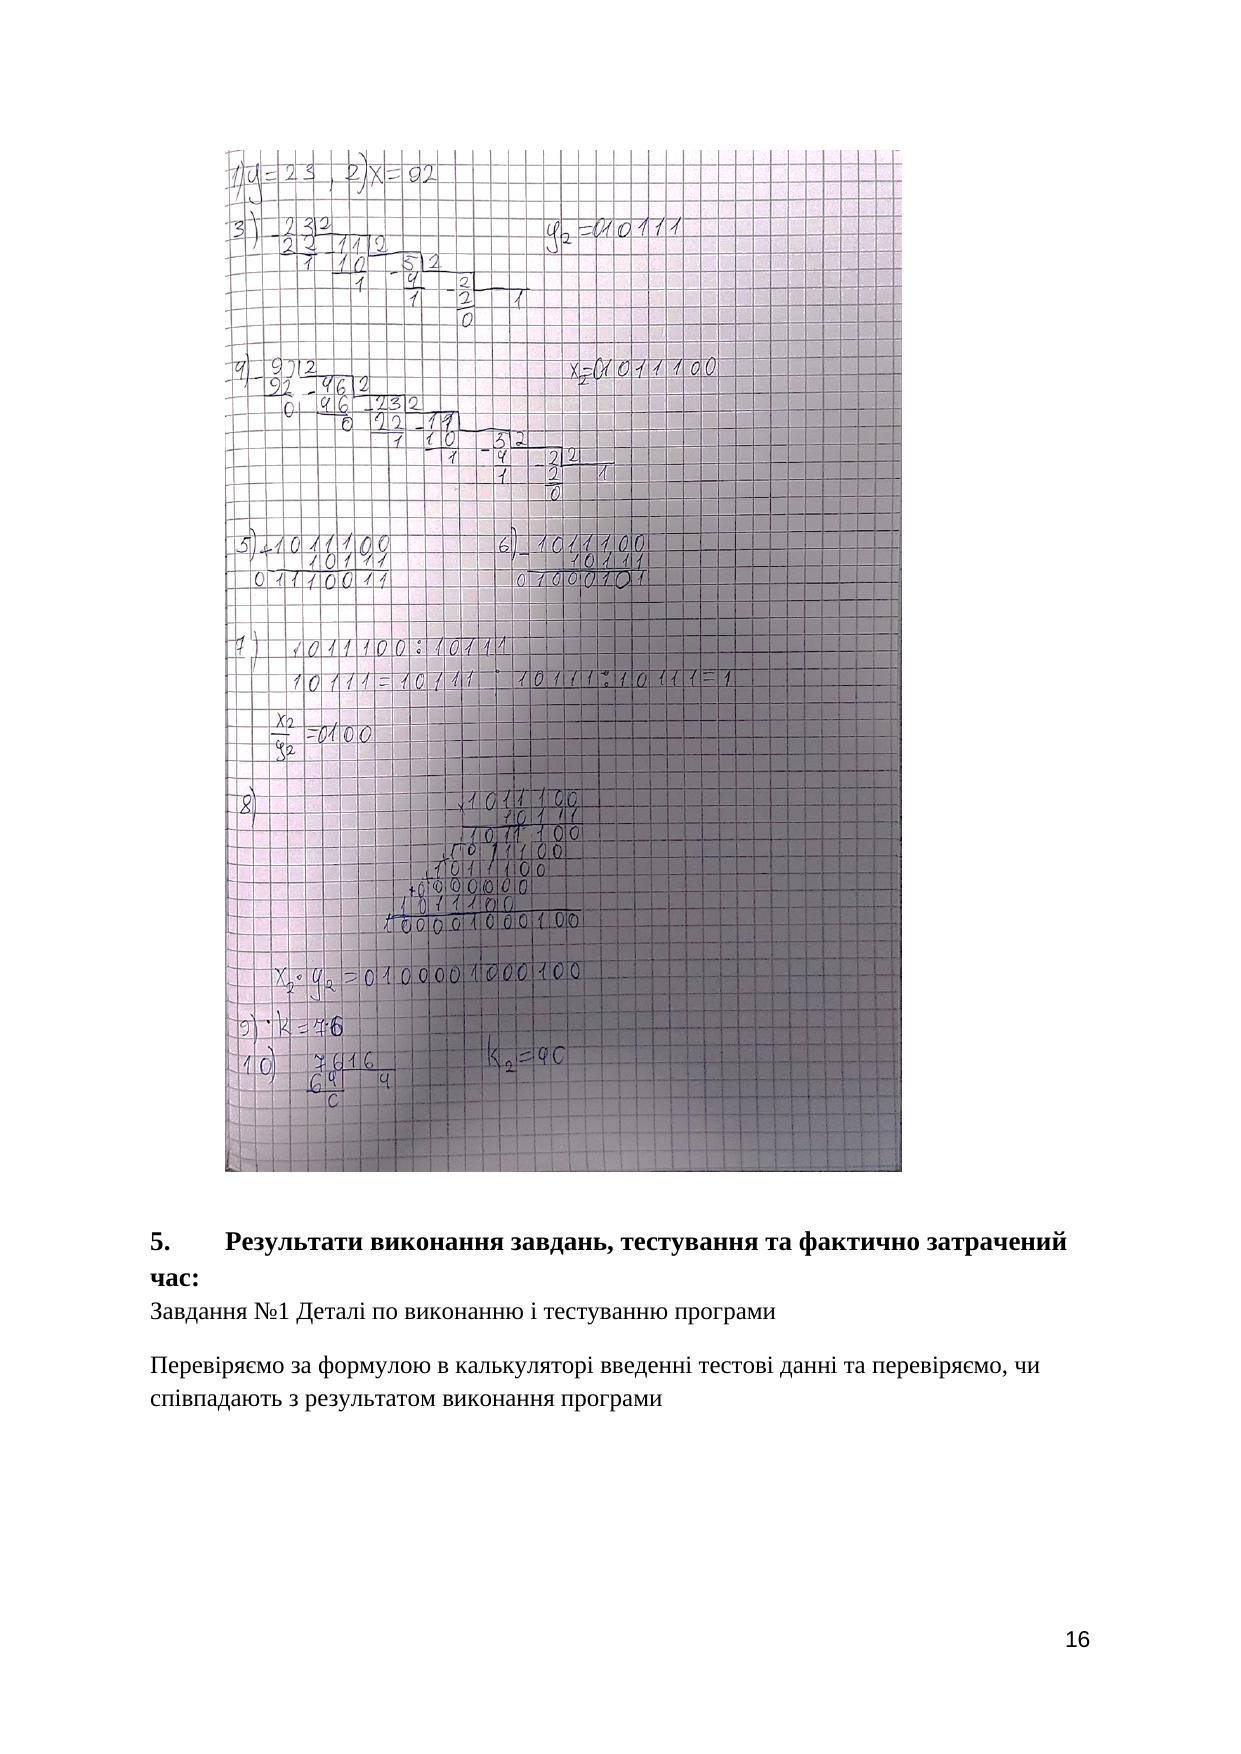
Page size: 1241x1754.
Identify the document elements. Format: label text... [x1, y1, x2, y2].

text Завдання №1 Деталі по виконанню і тестуванню програми [150, 1296, 1090, 1325]
subtitle 5. Результати виконання завдань, тестування та фактично затрачений час: [150, 1225, 1090, 1292]
picture [225, 150, 902, 1172]
text Перевіряємо за формулою в калькуляторі введенні тестові данні та перевіряємо, чи співпадають з результатом виконання програми [150, 1350, 1090, 1412]
